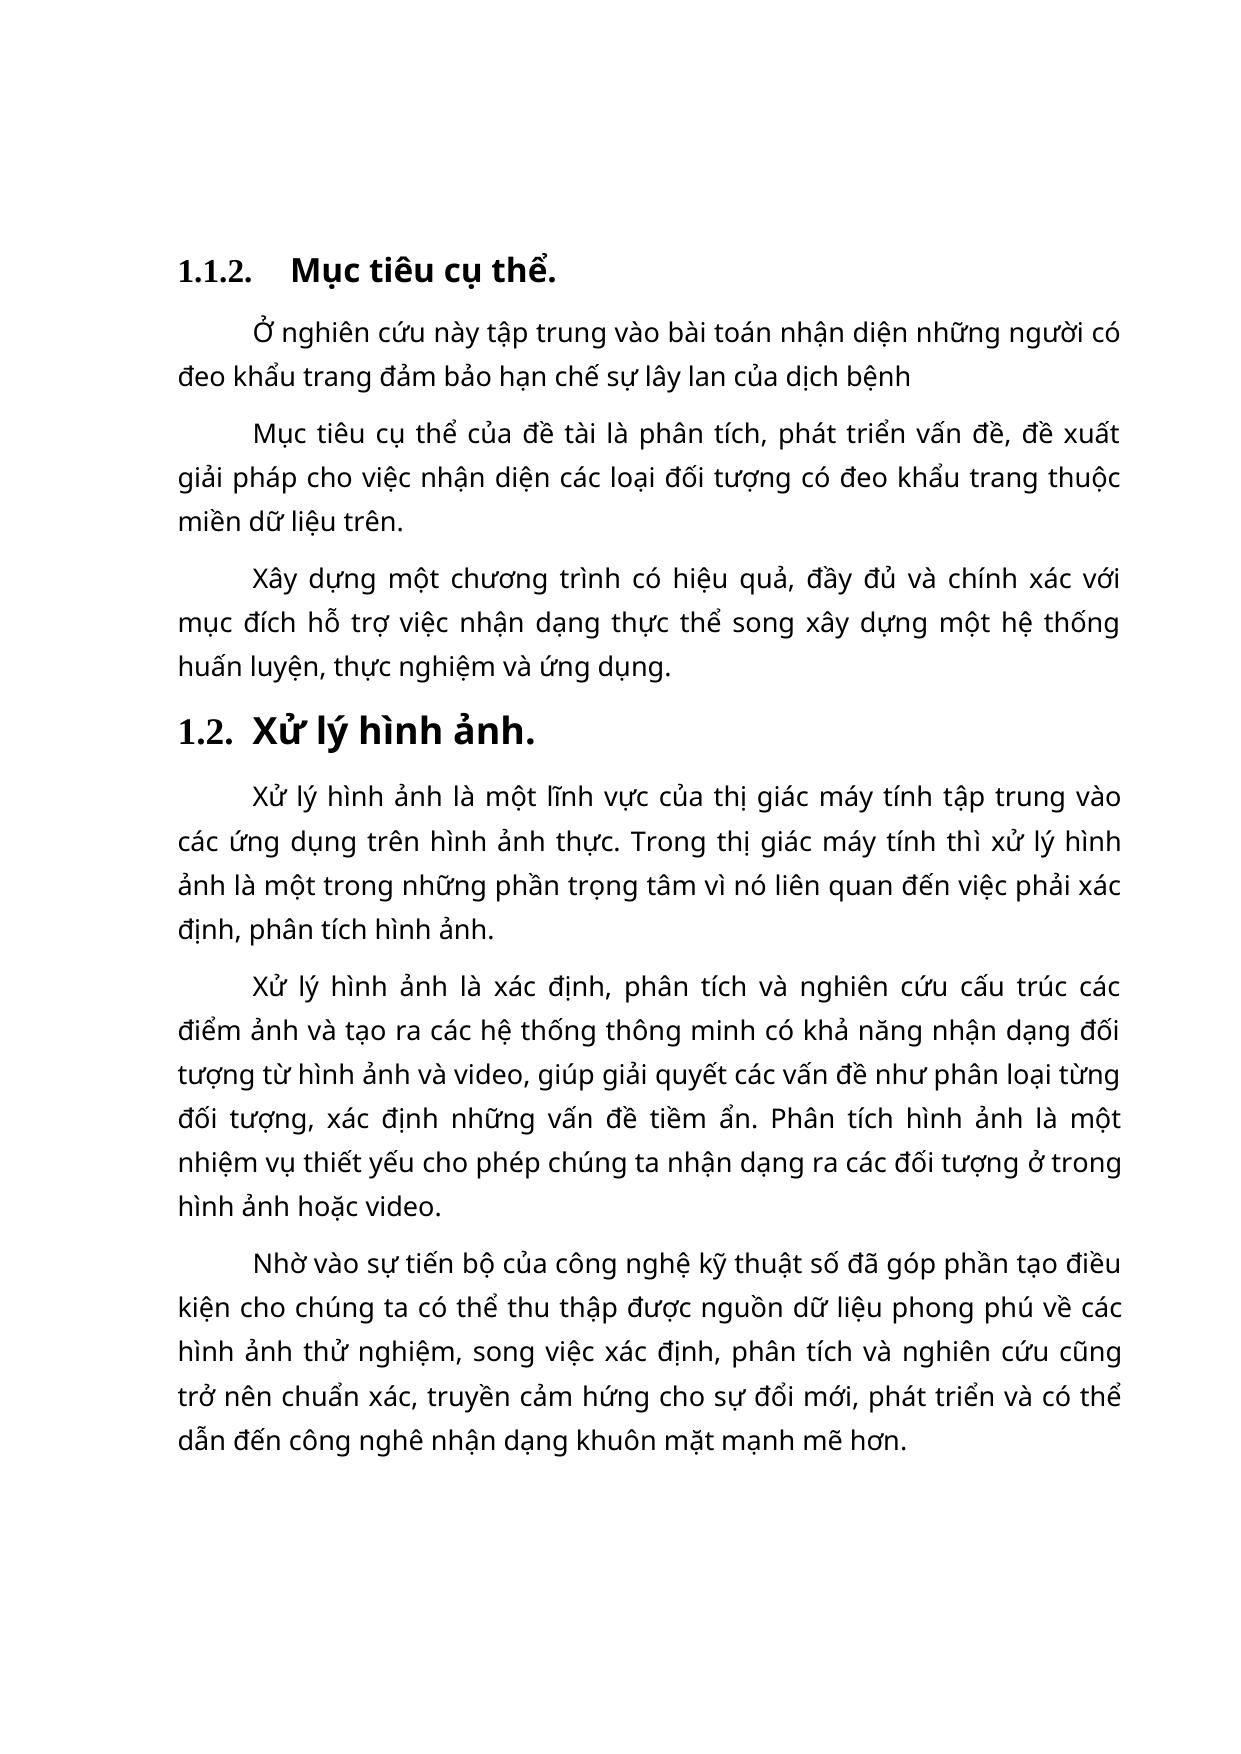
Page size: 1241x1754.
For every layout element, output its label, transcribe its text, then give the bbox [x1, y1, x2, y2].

subtitle Xử lý hình ảnh. [177, 704, 1122, 755]
subtitle Mục tiêu cụ thể. [177, 246, 1122, 292]
text Xây dựng một chương trình có hiệu quả, đầy đủ và chính xác với mục đích hỗ trợ việc nhận dạng thực thể song xây dựng một hệ thống huấn luyện, thực nghiệm và ứng dụng. [177, 559, 1122, 684]
text Mục tiêu cụ thể của đề tài là phân tích, phát triển vấn đề, đề xuất giải pháp cho việc nhận diện các loại đối tượng có đeo khẩu trang thuộc miền dữ liệu trên. [177, 414, 1122, 539]
text Nhờ vào sự tiến bộ của công nghệ kỹ thuật số đã góp phần tạo điều kiện cho chúng ta có thể thu thập được nguồn dữ liệu phong phú về các hình ảnh thử nghiệm, song việc xác định, phân tích và nghiên cứu cũng trở nên chuẩn xác, truyền cảm hứng cho sự đổi mới, phát triển và có thể dẫn đến công nghê nhận dạng khuôn mặt mạnh mẽ hơn. [177, 1244, 1122, 1458]
text Xử lý hình ảnh là một lĩnh vực của thị giác máy tính tập trung vào các ứng dụng trên hình ảnh thực. Trong thị giác máy tính thì xử lý hình ảnh là một trong những phần trọng tâm vì nó liên quan đến việc phải xác định, phân tích hình ảnh. [177, 778, 1122, 947]
text Xử lý hình ảnh là xác định, phân tích và nghiên cứu cấu trúc các điểm ảnh và tạo ra các hệ thống thông minh có khả năng nhận dạng đối tượng từ hình ảnh và video, giúp giải quyết các vấn đề như phân loại từng đối tượng, xác định những vấn đề tiềm ẩn. Phân tích hình ảnh là một nhiệm vụ thiết yếu cho phép chúng ta nhận dạng ra các đối tượng ở trong hình ảnh hoặc video. [177, 967, 1122, 1225]
text Ở nghiên cứu này tập trung vào bài toán nhận diện những người có đeo khẩu trang đảm bảo hạn chế sự lây lan của dịch bệnh [177, 313, 1122, 394]
